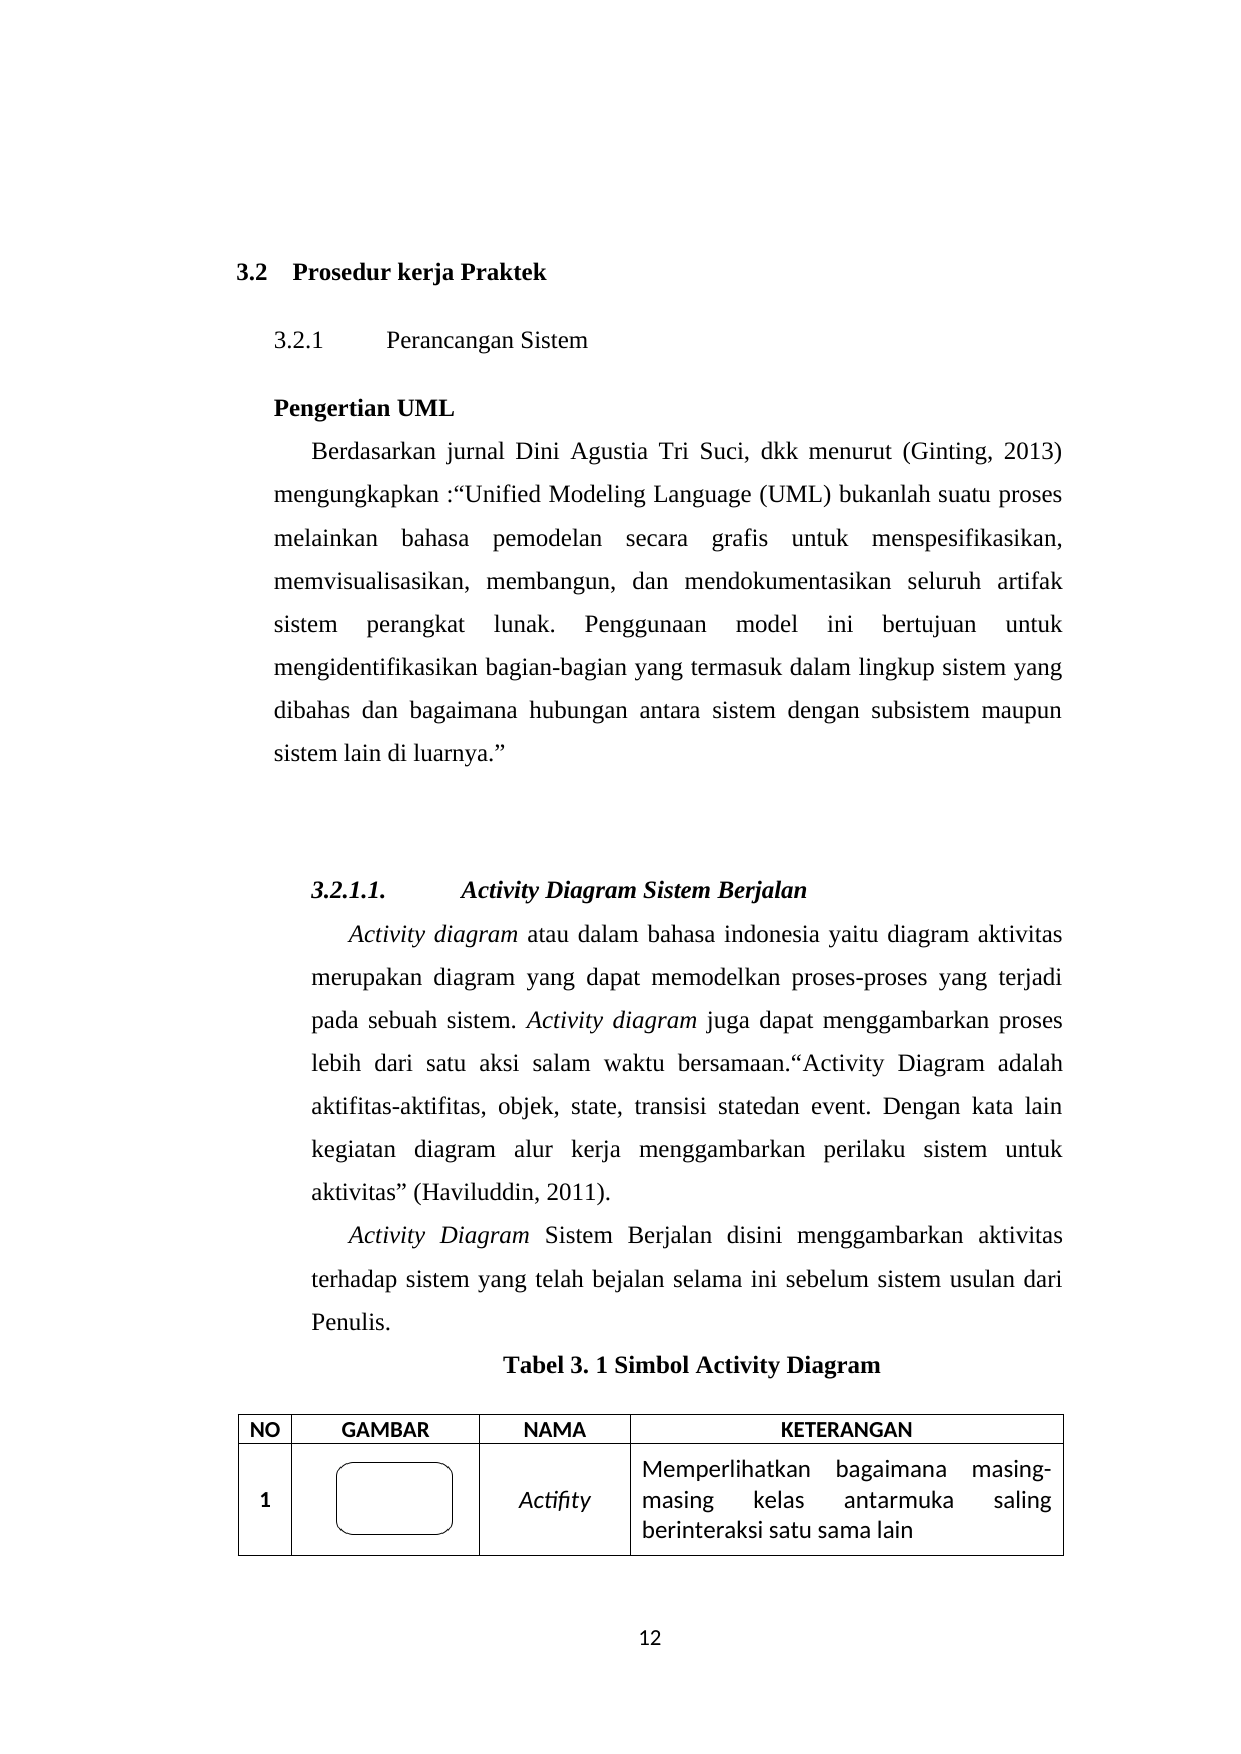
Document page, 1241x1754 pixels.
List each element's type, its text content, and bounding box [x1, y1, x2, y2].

table_cell Actifity [480, 1444, 630, 1555]
subtitle Perancangan Sistem [274, 325, 1063, 354]
text Pengertian UML [274, 393, 1063, 422]
text Berdasarkan jurnal Dini Agustia Tri Suci, dkk menurut (Ginting, 2013) mengungkapkan :“Unified Modeling Language (UML) bukanlah suatu proses melainkan bahasa pemodelan secara grafis untuk menspesifikasikan, memvisualisasikan, membangun, dan mendokumentasikan seluruh artifak sistem perangkat lunak. Penggunaan model ini bertujuan untuk mengidentifikasikan bagian-bagian yang termasuk dalam lingkup sistem yang dibahas dan bagaimana hubungan antara sistem dengan subsistem maupun sistem lain di luarnya.” [274, 436, 1063, 767]
text Activity Diagram Sistem Berjalan disini menggambarkan aktivitas terhadap sistem yang telah bejalan selama ini sebelum sistem usulan dari Penulis. [311, 1221, 1063, 1336]
table_header KETERANGAN [631, 1415, 1063, 1443]
text Tabel 3. 1 Simbol Activity Diagram [321, 1350, 1063, 1379]
table_header NAMA [480, 1415, 630, 1443]
text Activity diagram atau dalam bahasa indonesia yaitu diagram aktivitas merupakan diagram yang dapat memodelkan proses-proses yang terjadi pada sebuah sistem. Activity diagram juga dapat menggambarkan proses lebih dari satu aksi salam waktu bersamaan.“Activity Diagram adalah aktifitas-aktifitas, objek, state, transisi statedan event. Dengan kata lain kegiatan diagram alur kerja menggambarkan perilaku sistem untuk aktivitas” (Haviluddin, 2011). [311, 919, 1063, 1206]
table_header NO [239, 1415, 291, 1443]
subtitle Prosedur kerja Praktek [236, 257, 1063, 286]
table_cell 1 [239, 1444, 291, 1555]
table_cell Memperlihatkan bagaimana masing-masing kelas antarmuka saling berinteraksi satu sama lain [631, 1444, 1063, 1555]
table_cell [292, 1444, 479, 1555]
picture [329, 1459, 461, 1539]
subtitle Activity Diagram Sistem Berjalan [311, 876, 1063, 904]
table_header GAMBAR [292, 1415, 479, 1443]
